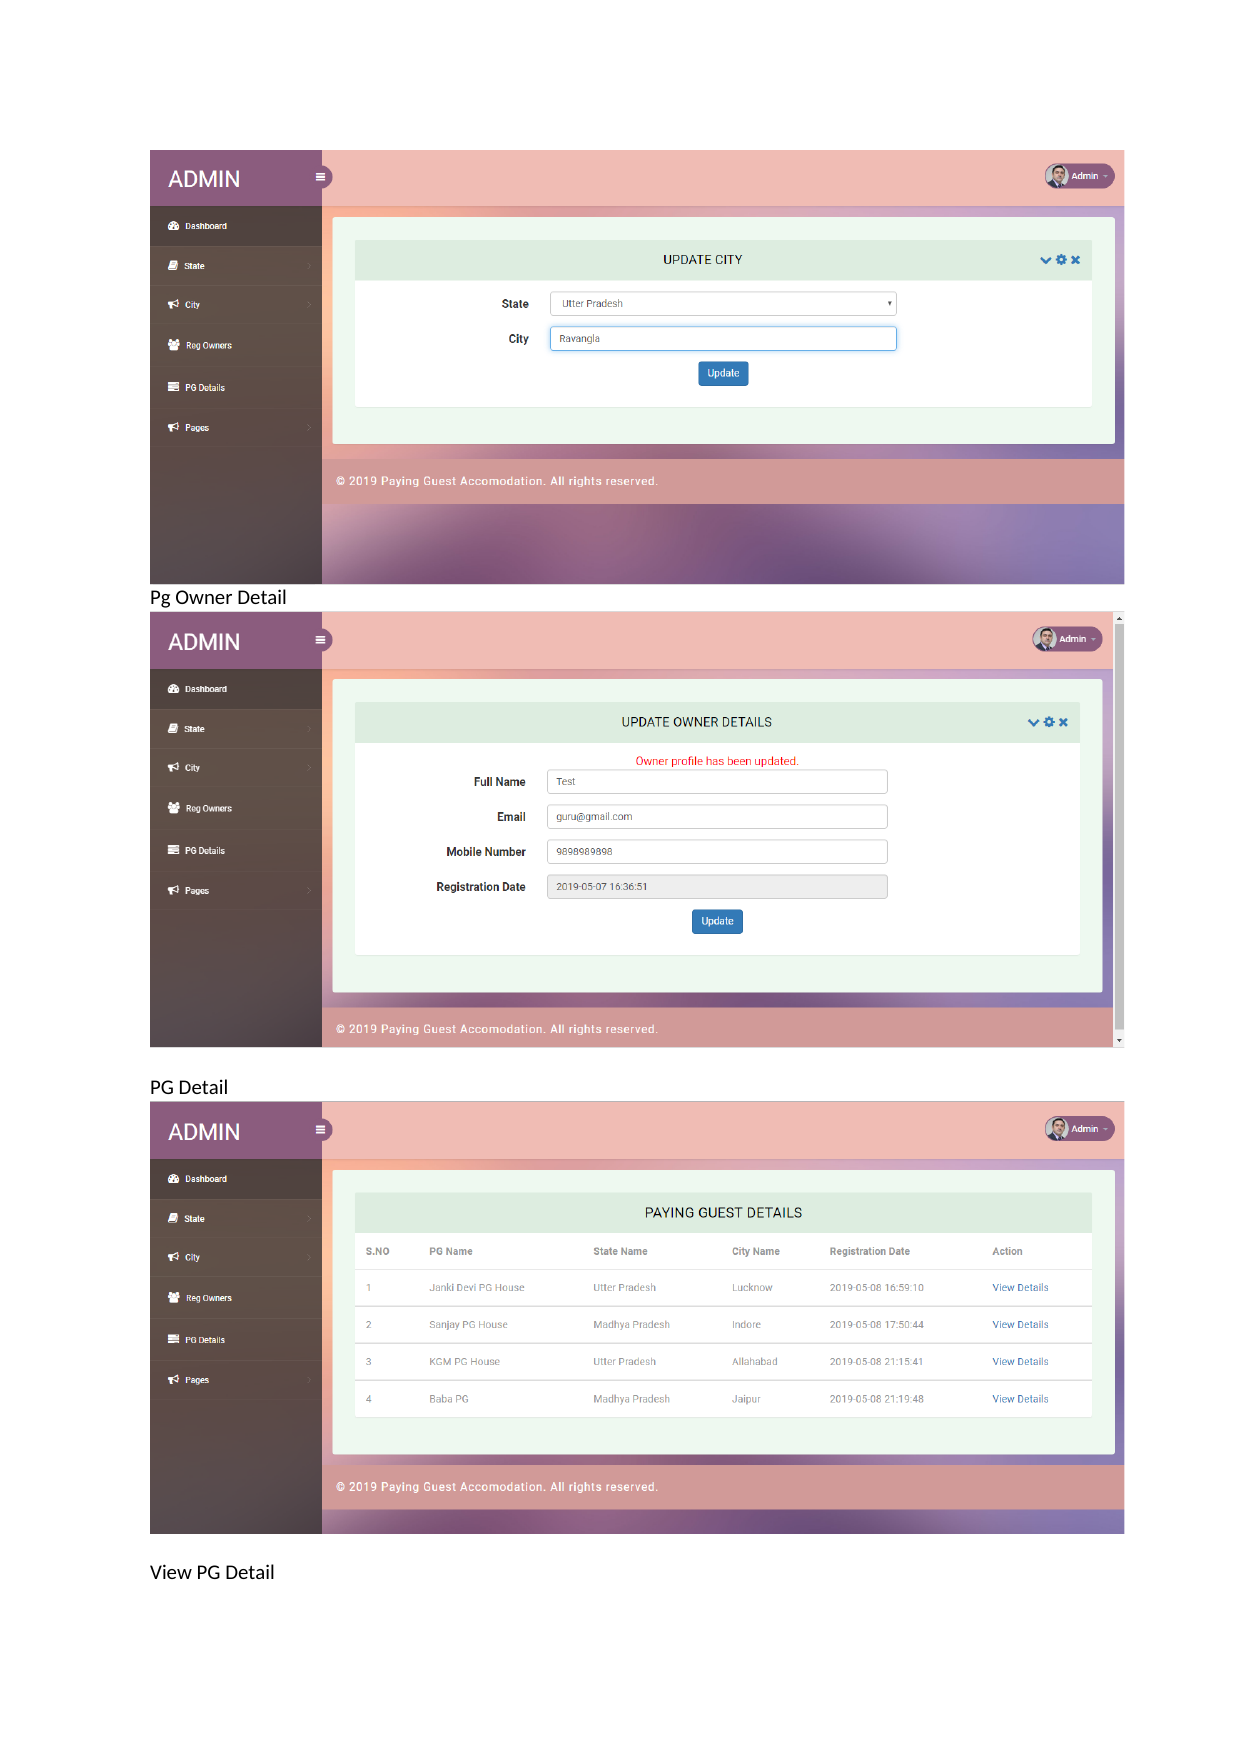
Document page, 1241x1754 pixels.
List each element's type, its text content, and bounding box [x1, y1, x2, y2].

text View PG Detail [150, 1559, 1090, 1585]
picture [150, 150, 1125, 585]
picture [150, 1099, 1125, 1534]
text PG Detail [150, 1074, 1090, 1099]
picture [150, 610, 1125, 1049]
text Pg Owner Detail [150, 585, 1090, 610]
